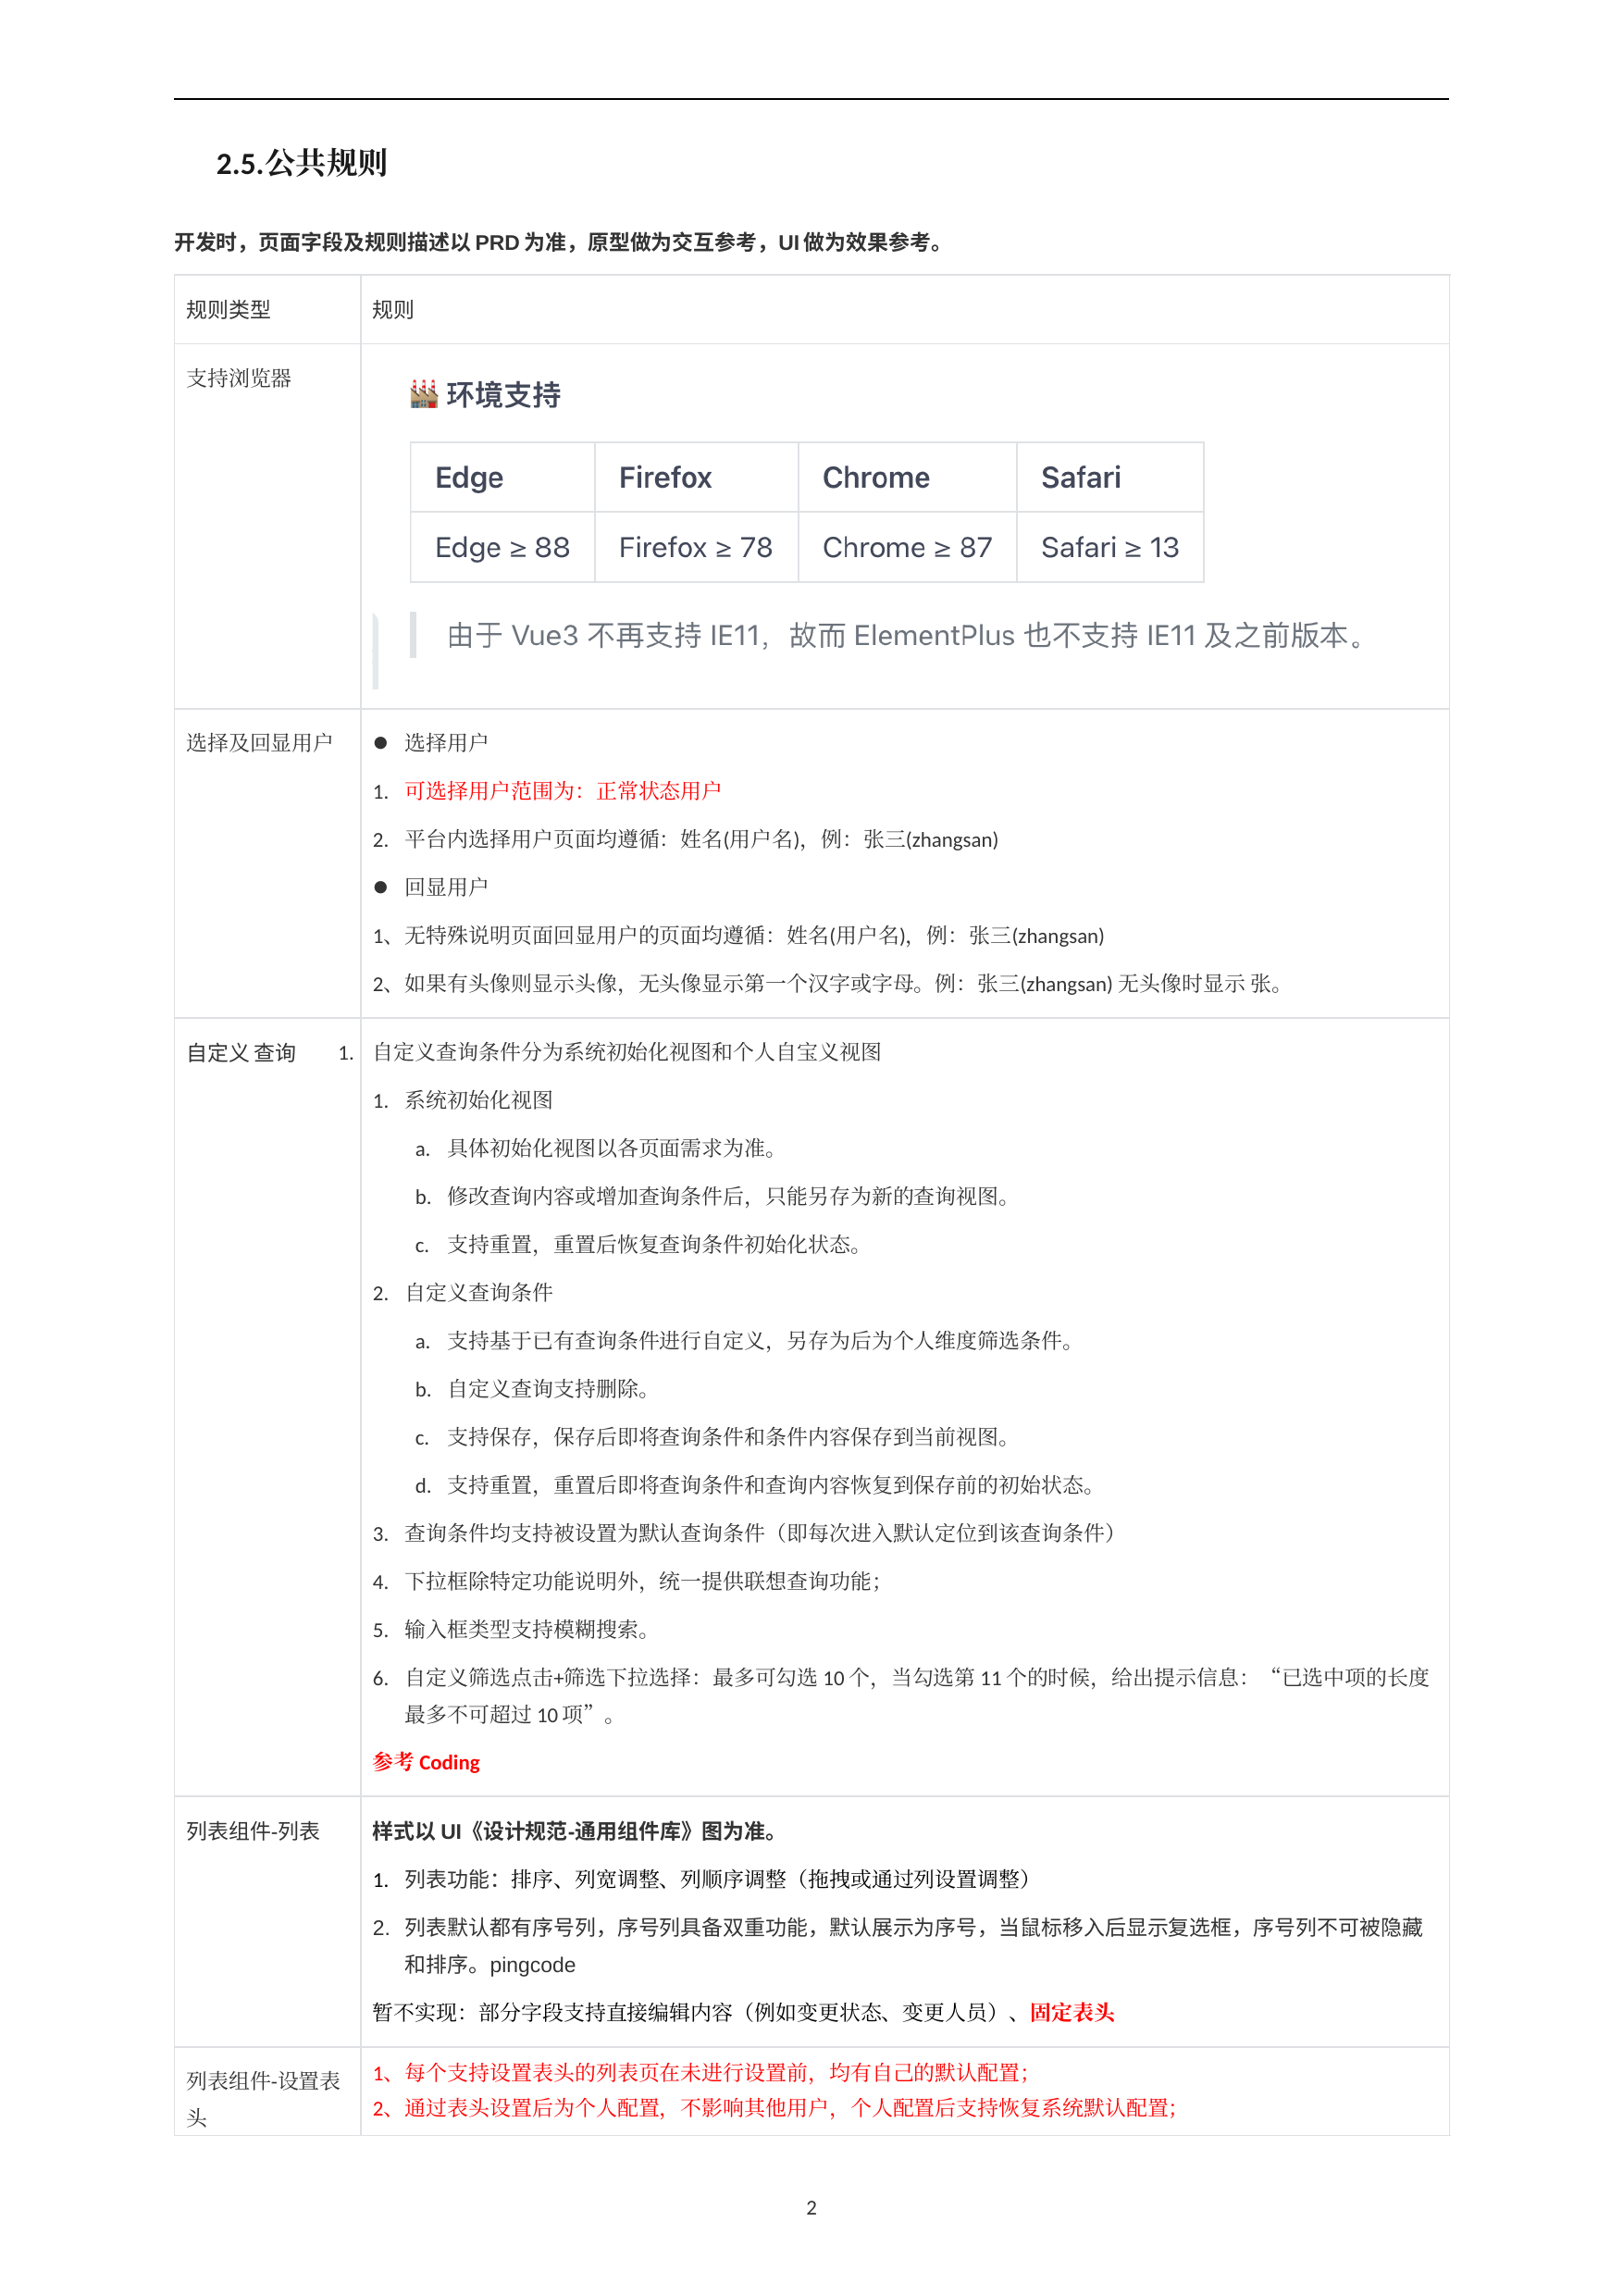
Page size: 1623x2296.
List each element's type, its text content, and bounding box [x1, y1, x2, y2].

table_cell 列表组件-列表 [175, 1797, 360, 2046]
table_cell 选择及回显用户 [175, 710, 360, 1017]
picture [372, 362, 1437, 689]
table_cell [362, 344, 1449, 708]
text 开发时，页面字段及规则描述以PRD为准，原型做为交互参考，UI做为效果参考。 [174, 226, 1449, 256]
table_cell 自定义 查询 [175, 1019, 360, 1795]
table_header 规则 [362, 276, 1449, 343]
table_cell 选择用户 可选择用户范围为：正常状态用户 平台内选择用户页面均遵循：姓名(用户名)，例：张三(zhangsan) 回显用户 无特殊说明页面回显用户的页面均遵循：姓名(用户名)，例：张三(zhangsan) 如果有头像则显示头像，无头像显示第一个汉字或字母。例：张三(zhangsan) 无头像时显示 张。 [362, 710, 1449, 1017]
table_cell 样式以UI《设计规范-通用组件库》图为准。 列表功能：排序、列宽调整、列顺序调整（拖拽或通过列设置调整） 列表默认都有序号列，序号列具备双重功能，默认展示为序号，当鼠标移入后显示复选框，序号列不可被隐藏和排序。pingcode 暂不实现：部分字段支持直接编辑内容（例如变更状态、变更人员）、固定表头 [362, 1797, 1449, 2046]
subtitle 公共规则 [217, 139, 1449, 183]
table_cell 列表组件-设置表头 [175, 2048, 360, 2135]
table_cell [362, 2048, 1449, 2135]
table_header 规则类型 [175, 276, 360, 343]
table_cell 支持浏览器 [175, 344, 360, 708]
table_cell 自定义查询条件分为系统初始化视图和个人自宝义视图 系统初始化视图 具体初始化视图以各页面需求为准。 修改查询内容或增加查询条件后，只能另存为新的查询视图。 支持重置，重置后恢复查询条件初始化状态。 自定义查询条件 支持基于已有查询条件进行自定义，另存为后为个人维度筛选条件。 自定义查询支持删除。 支持保存，保存后即将查询条件和条件内容保存到当前视图。 支持重置，重置后即将查询条件和查询内容恢复到保存前的初始状态。 查询条件均支持被设置为默认查询条件（即每次进入默认定位到该查询条件） 下拉框除特定功能说明外，统一提供联想查询功能； 输入框类型支持模糊搜索。 自定义筛选点击+筛选下拉选择：最多可勾选10个，当勾选第11个的时候，给出提示信息：“已选中项的长度最多不可超过10项”。 参考Coding [362, 1019, 1449, 1795]
